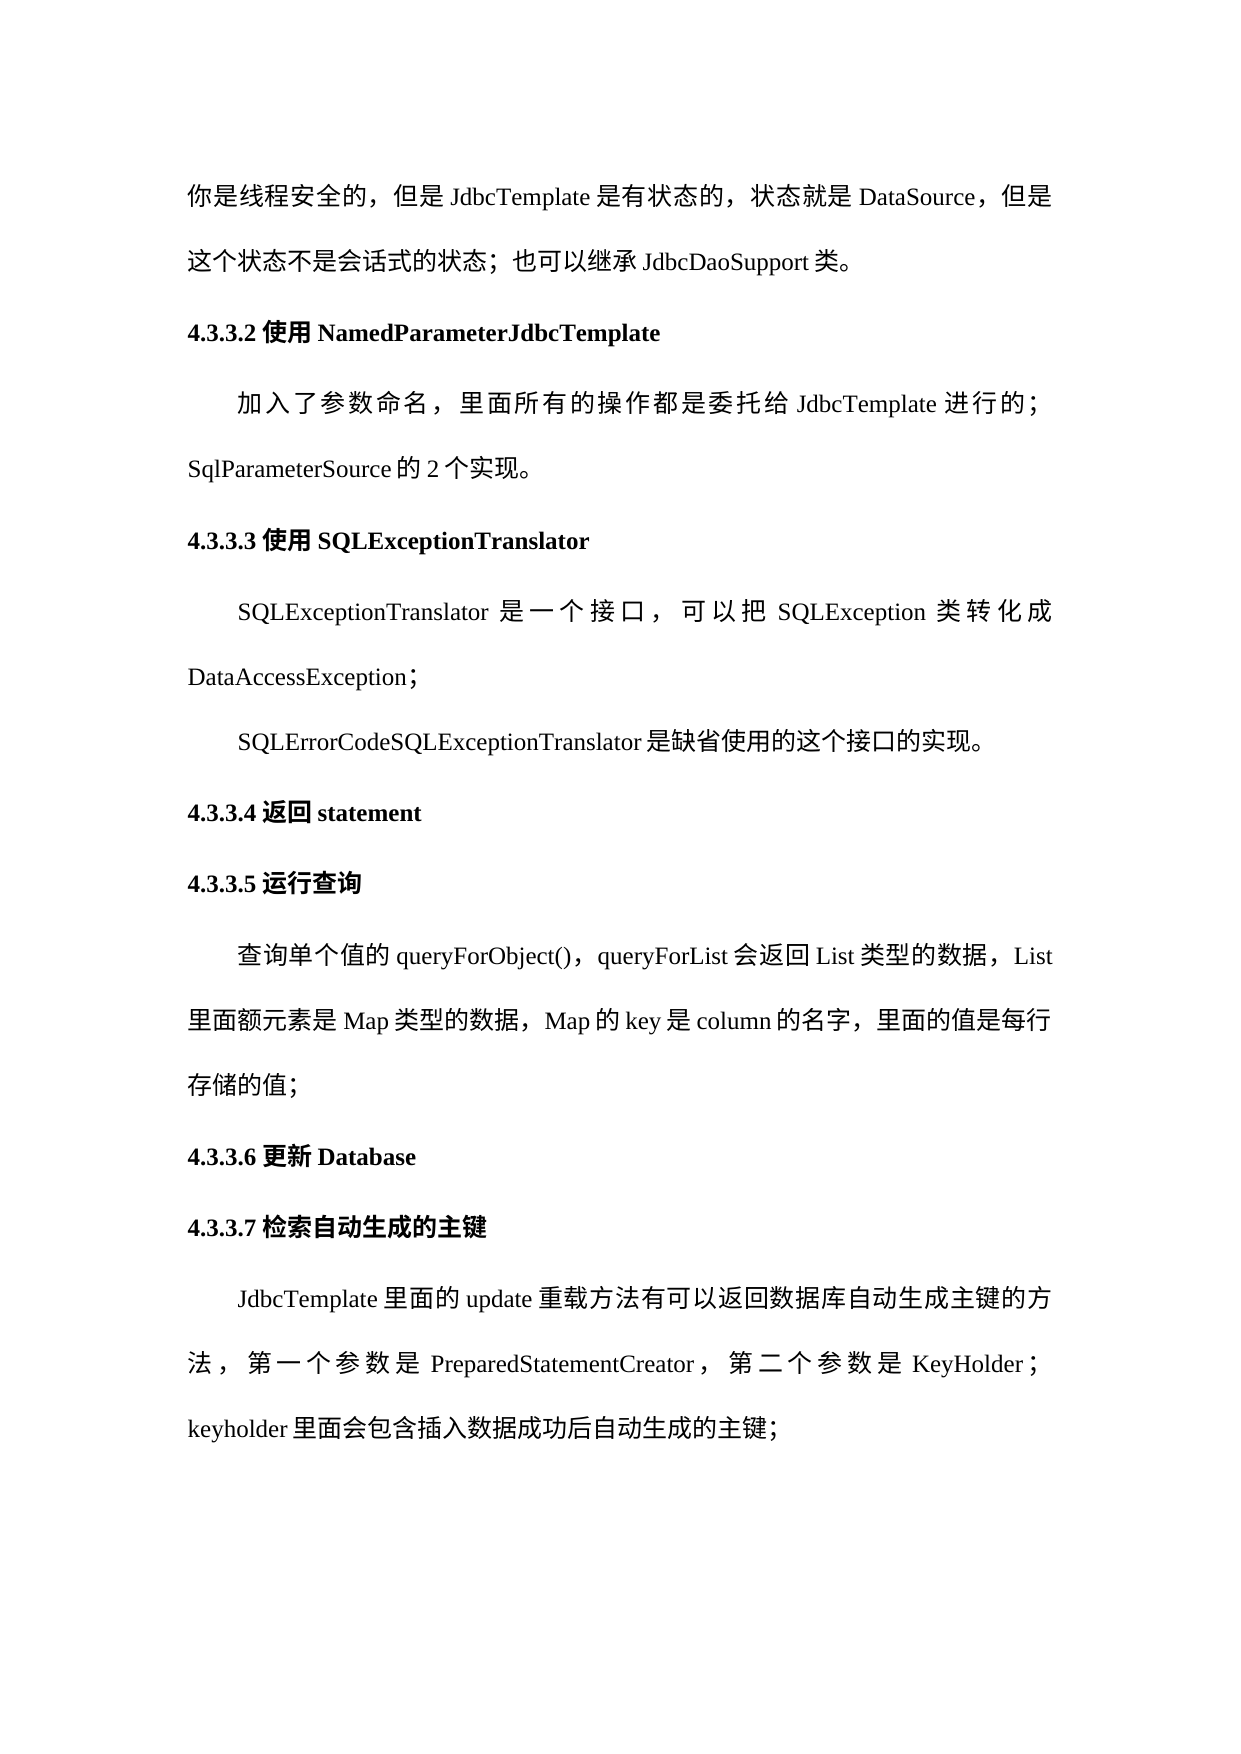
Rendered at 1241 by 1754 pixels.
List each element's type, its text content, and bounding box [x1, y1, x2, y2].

subtitle 4.3.3.4 返回statement [187, 778, 1053, 843]
subtitle 4.3.3.6 更新Database [187, 1122, 1053, 1187]
subtitle 4.3.3.2 使用NamedParameterJdbcTemplate [187, 298, 1053, 363]
text JdbcTemplate里面的update重载方法有可以返回数据库自动生成主键的方法，第一个参数是PreparedStatementCreator，第二个参数是KeyHolder；keyholder里面会包含插入数据成功后自动生成的主键； [187, 1264, 1053, 1459]
subtitle 4.3.3.5 运行查询 [187, 849, 1053, 914]
text SQLExceptionTranslator是一个接口，可以把SQLException类转化成DataAccessException； [187, 577, 1053, 707]
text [187, 162, 1053, 292]
text SQLErrorCodeSQLExceptionTranslator是缺省使用的这个接口的实现。 [187, 707, 1053, 772]
text 查询单个值的queryForObject()，queryForList会返回List类型的数据，List里面额元素是Map类型的数据，Map的key是column的名字，里面的值是每行存储的值； [187, 921, 1053, 1116]
subtitle 4.3.3.3 使用SQLExceptionTranslator [187, 506, 1053, 571]
text 加入了参数命名，里面所有的操作都是委托给JdbcTemplate进行的；SqlParameterSource的2个实现。 [187, 369, 1053, 499]
subtitle 4.3.3.7 检索自动生成的主键 [187, 1193, 1053, 1258]
